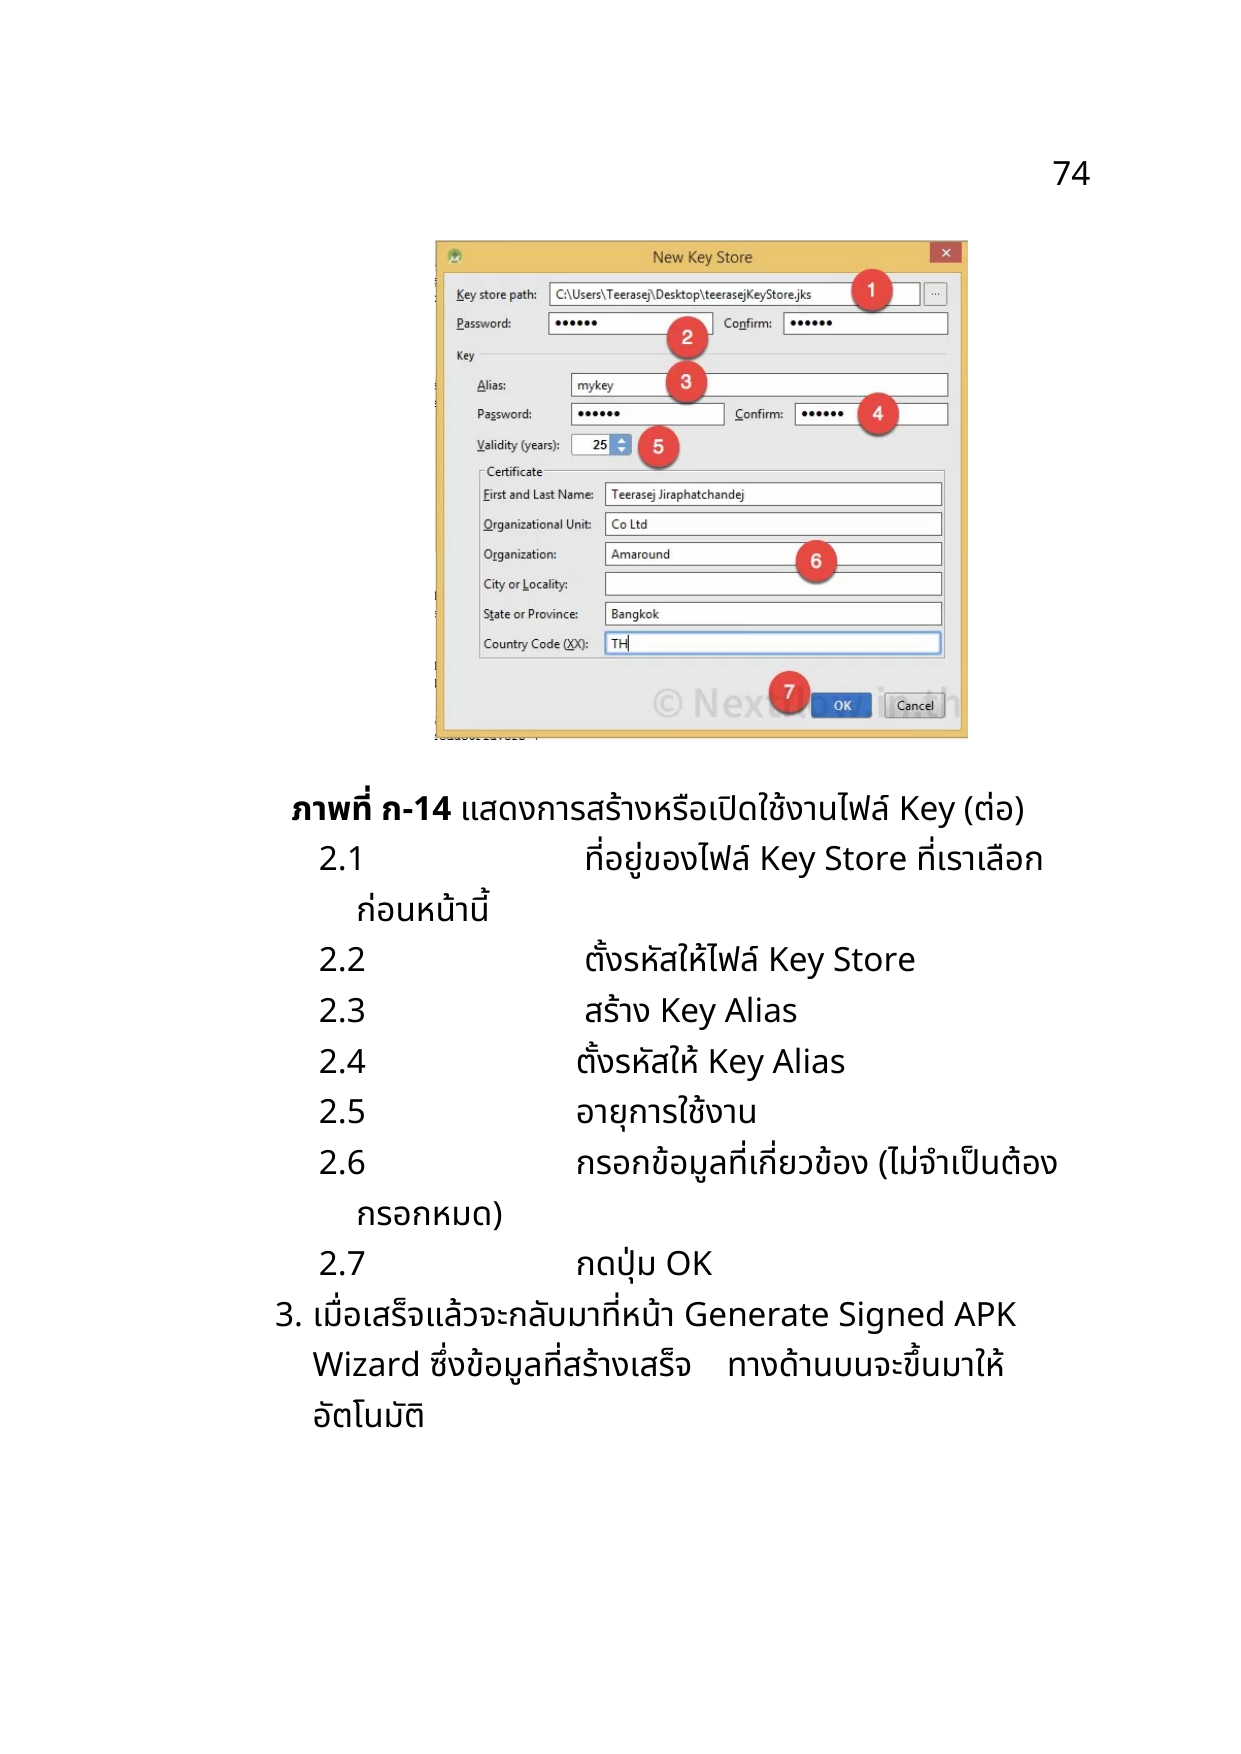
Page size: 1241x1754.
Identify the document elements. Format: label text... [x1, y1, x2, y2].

list เมื่อเสร็จแล้วจะกลับมาที่หน้า Generate Signed APK Wizard ซึ่งข้อมูลที่สร้างเสร็จ ทางด้านบนจะขึ้นมาให้อัตโนมัติ [275, 1291, 1090, 1442]
list สร้าง Key Alias [319, 987, 1090, 1037]
list ตั้งรหัสให้ไฟล์ Key Store [319, 936, 1090, 987]
picture [434, 240, 968, 740]
text ภาพที่ ก-14 แสดงการสร้างหรือเปิดใช้งานไฟล์ Key (ต่อ) [225, 784, 1090, 835]
list อายุการใช้งาน [319, 1088, 1090, 1139]
list กดปุ่ม OK [319, 1240, 1090, 1291]
list ตั้งรหัสให้ Key Alias [319, 1037, 1090, 1088]
list กรอกข้อมูลที่เกี่ยวข้อง (ไม่จำเป็นต้องกรอกหมด) [319, 1139, 1090, 1240]
list ที่อยู่ของไฟล์ Key Store ที่เราเลือกก่อนหน้านี้ [319, 835, 1090, 936]
